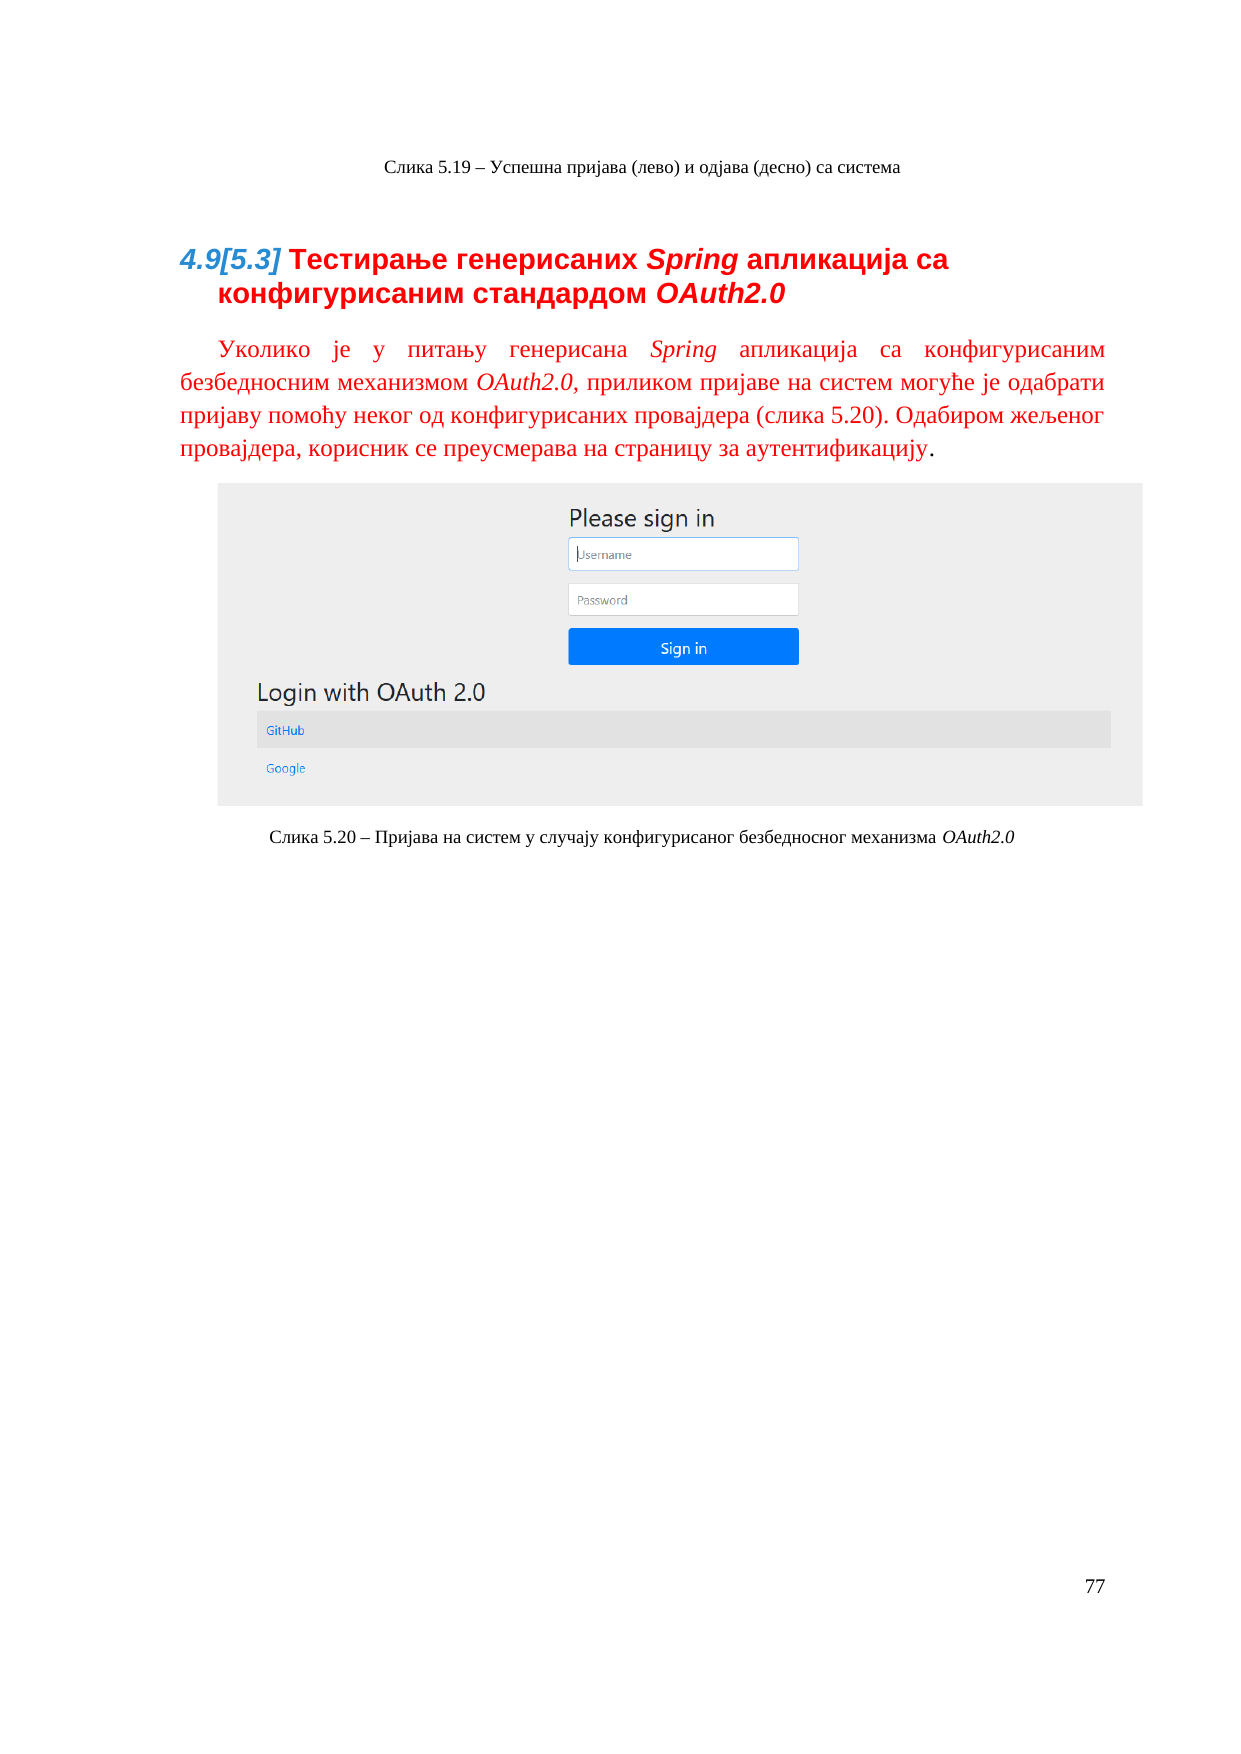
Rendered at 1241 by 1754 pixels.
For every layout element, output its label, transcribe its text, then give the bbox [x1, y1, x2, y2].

text Слика 5.19 – Успешна пријава (лево) и одјава (десно) са система [180, 156, 1105, 177]
text Уколико је у питању генерисана Spring апликација са конфигурисаним безбедносним механизмом OAuth2.0, приликом пријаве на систем могуће је одабрати пријаву помоћу неког од конфигурисаних провајдера (слика 5.20). Одабиром жељеног провајдера, корисник се преусмерава на страницу за аутентификацију. [180, 334, 1105, 462]
picture [217, 483, 1143, 806]
text Слика 5.20 – Пријава на систем у случају конфигурисаног безбедносног механизма OAuth2.0 [180, 826, 1105, 848]
subtitle Тестирање генерисаних Spring апликација са конфигурисаним стандардом OAuth2.0 [180, 242, 1105, 309]
